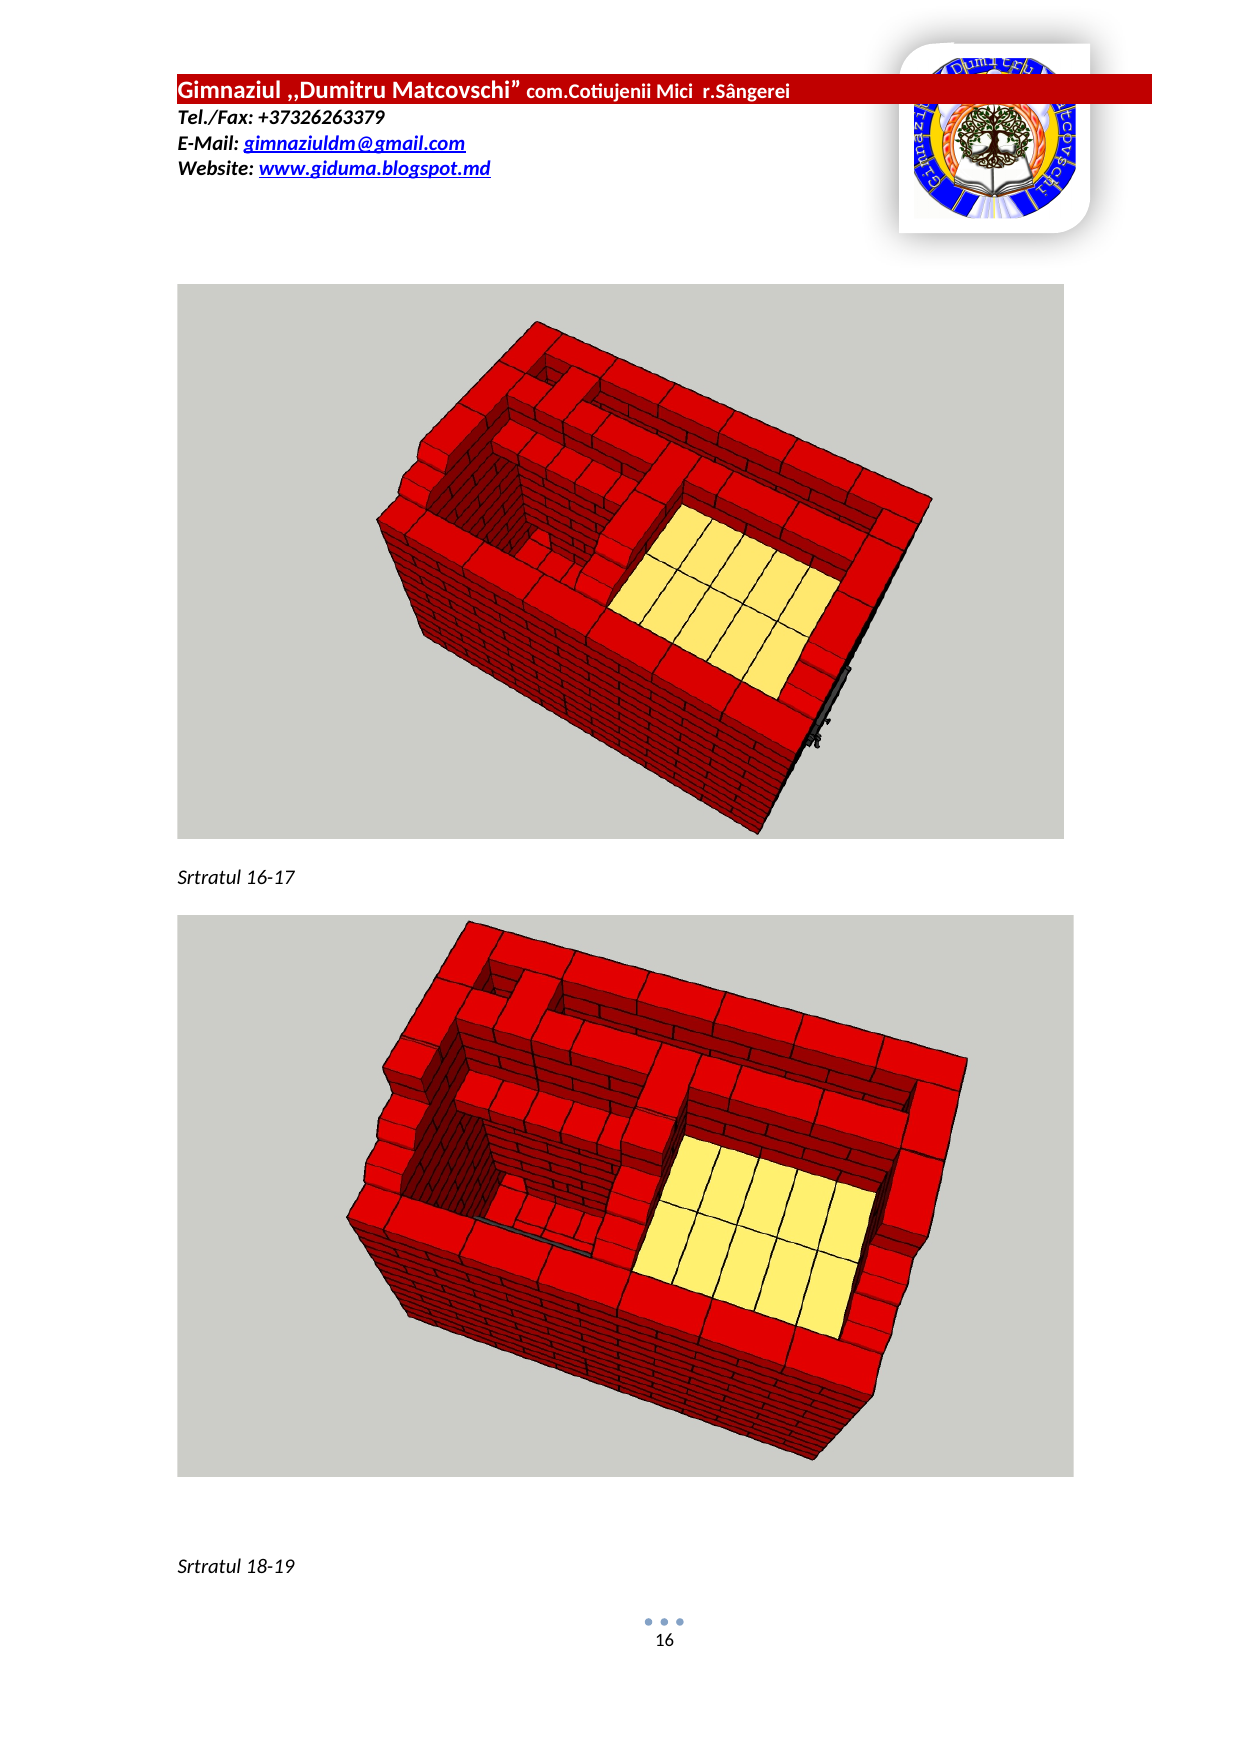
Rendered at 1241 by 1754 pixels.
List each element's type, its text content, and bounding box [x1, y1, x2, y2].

picture [177, 915, 1074, 1477]
picture [914, 104, 1075, 218]
picture [915, 59, 1075, 74]
text Srtratul 18-19 [177, 1553, 1152, 1579]
picture [177, 284, 1064, 839]
text Srtratul 16-17 [177, 864, 1152, 890]
